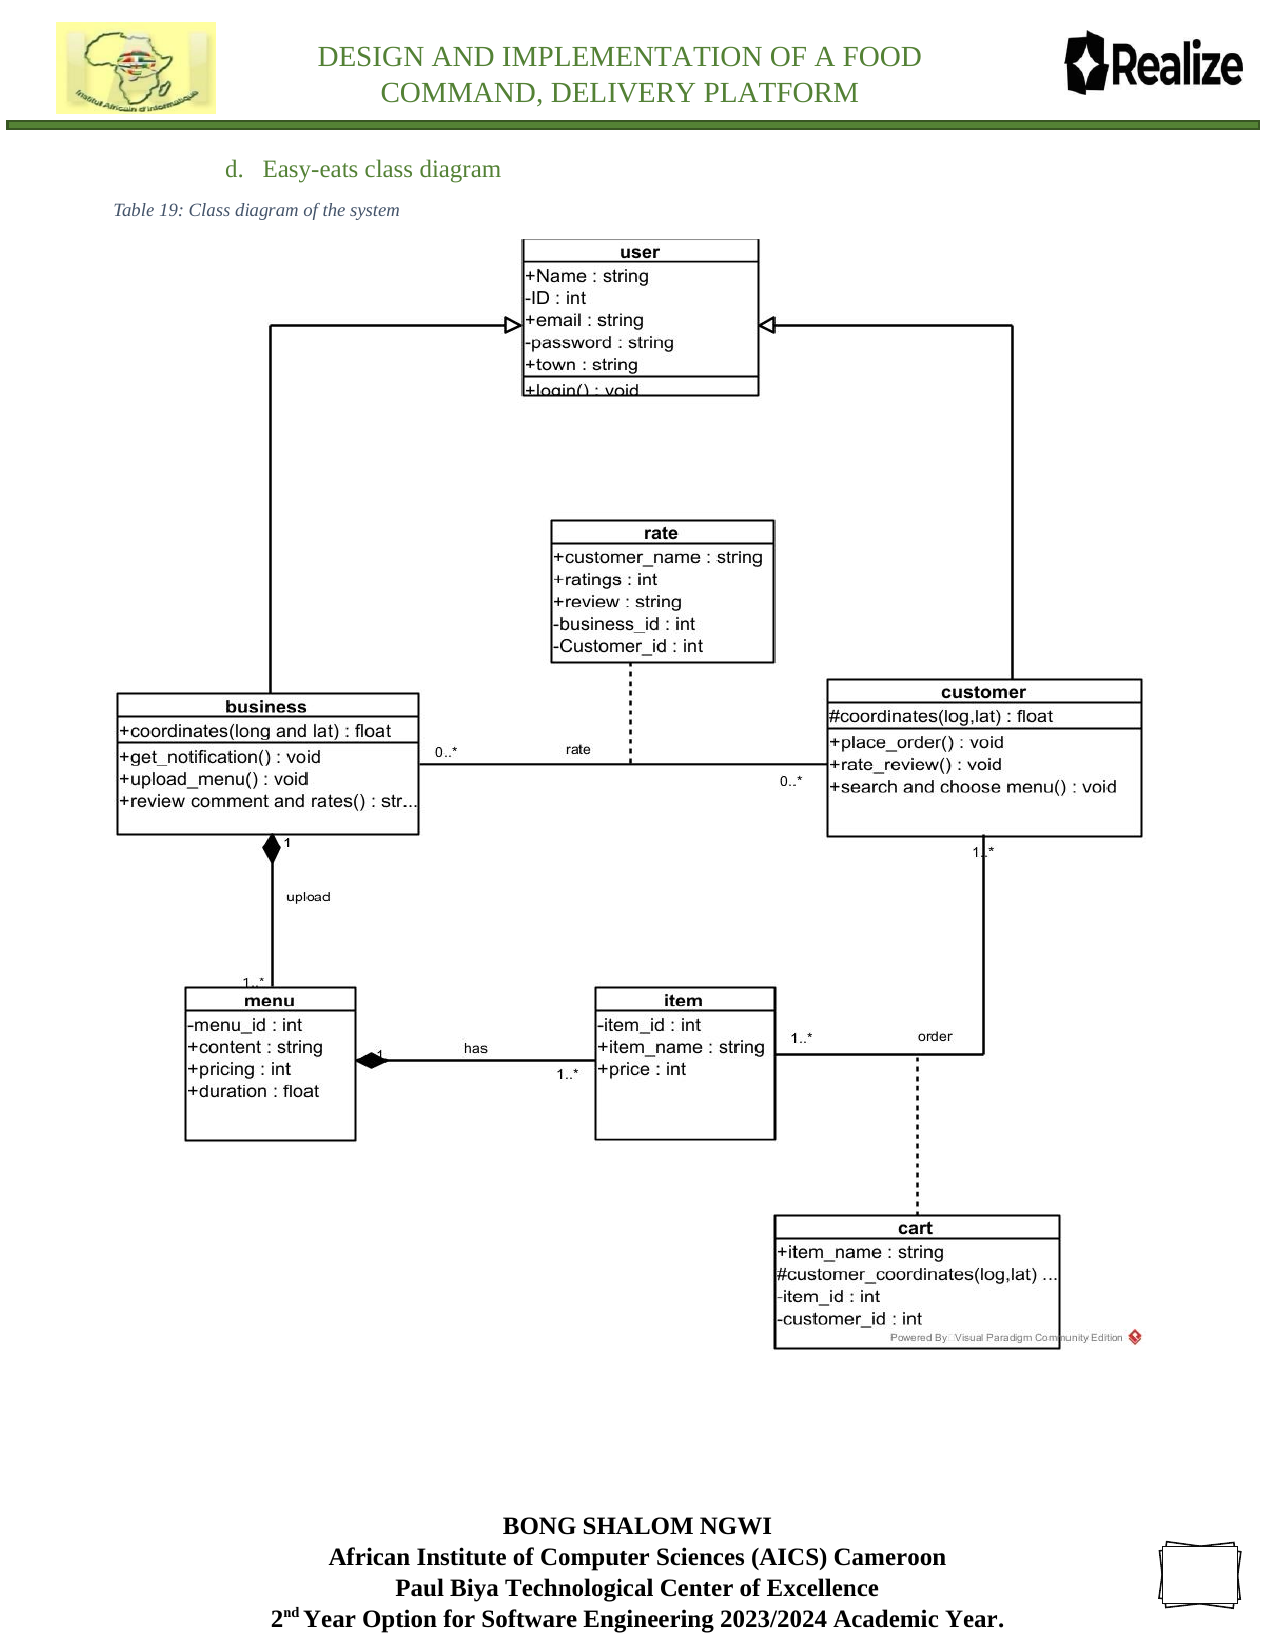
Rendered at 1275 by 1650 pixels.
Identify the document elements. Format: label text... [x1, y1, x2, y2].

subtitle Easy-eats class diagram [225, 154, 1125, 183]
picture [113, 240, 1146, 1351]
picture [1064, 30, 1243, 95]
picture [56, 22, 216, 114]
